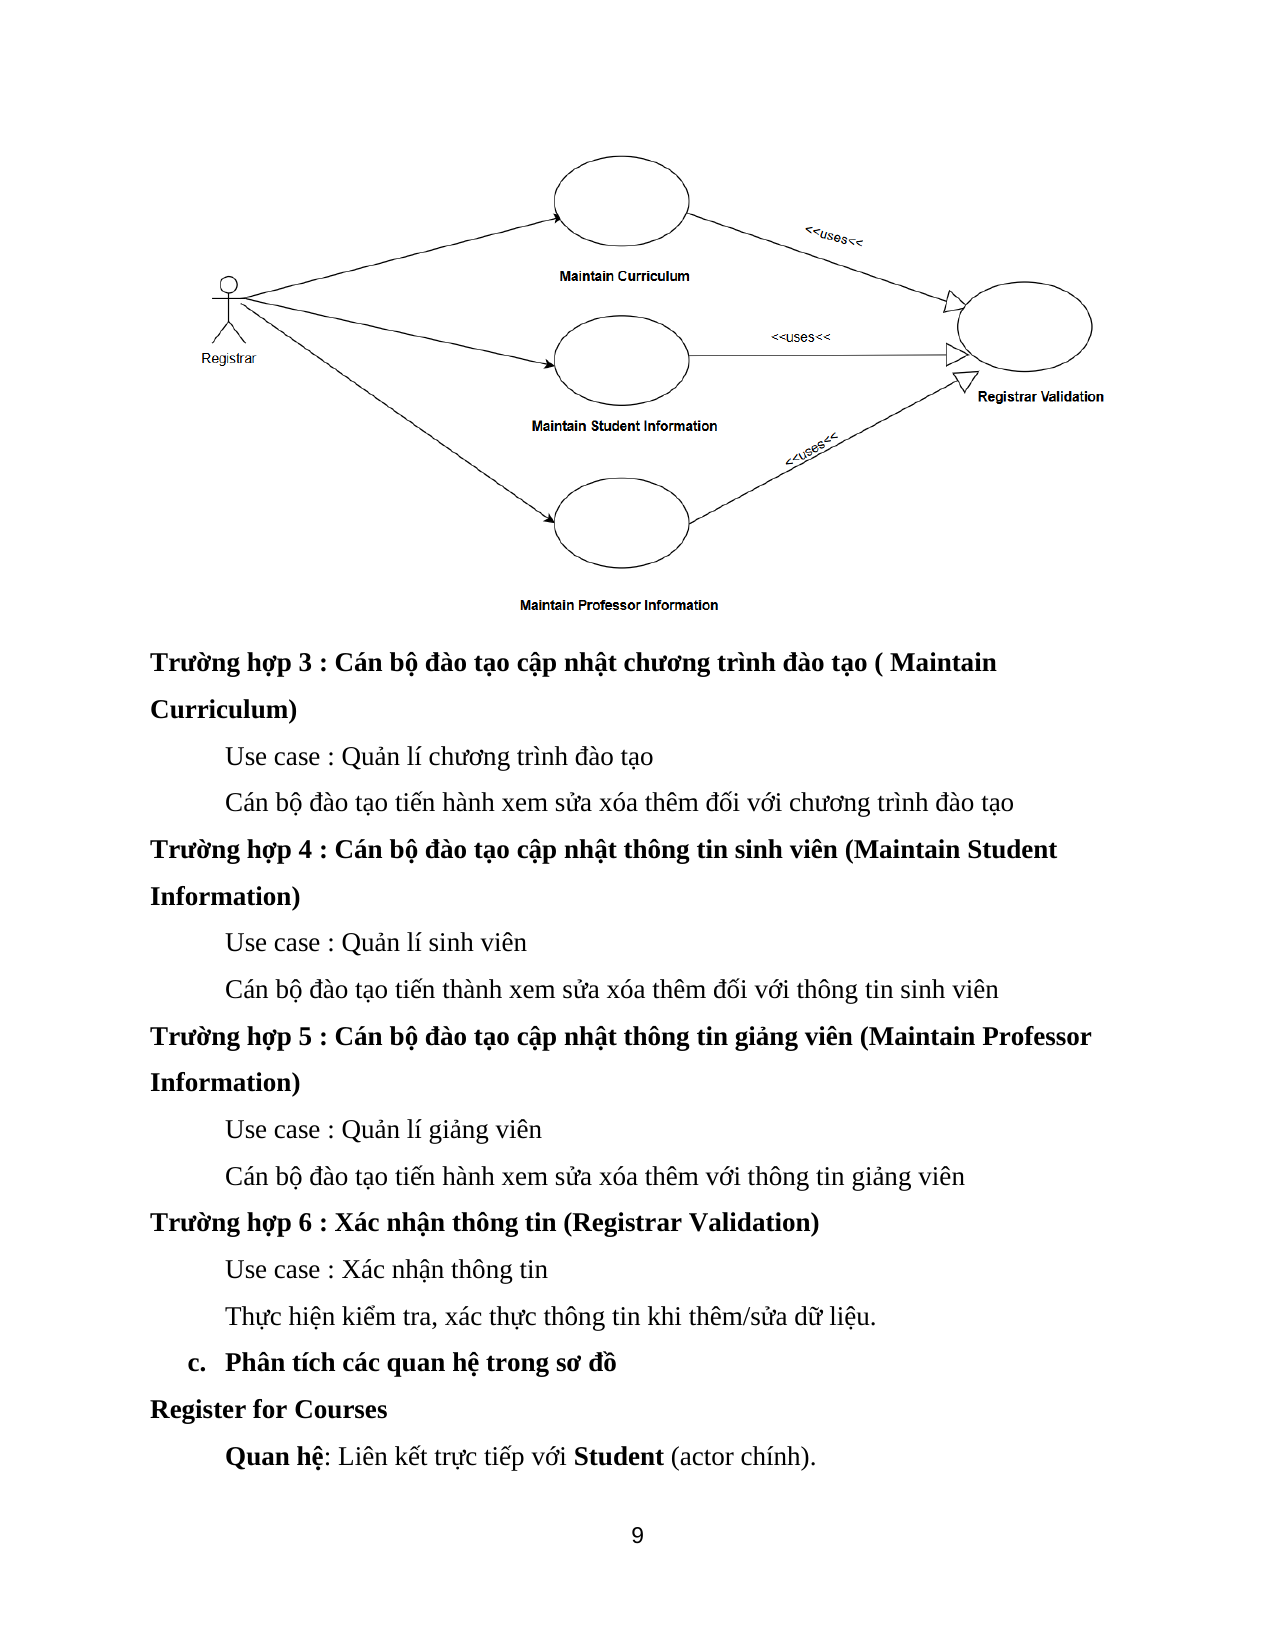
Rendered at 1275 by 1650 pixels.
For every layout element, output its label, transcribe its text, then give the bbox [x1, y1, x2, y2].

text Trường hợp 4 : Cán bộ đào tạo cập nhật thông tin sinh viên (Maintain Student Information) [150, 833, 1125, 911]
text Trường hợp 3 : Cán bộ đào tạo cập nhật chương trình đào tạo ( Maintain Curriculum) [150, 646, 1125, 724]
text Use case : Quản lí giảng viên [225, 1113, 1125, 1144]
text Use case : Quản lí sinh viên [225, 926, 1125, 958]
text Quan hệ: Liên kết trực tiếp với Student (actor chính). [225, 1440, 1125, 1471]
text Register for Courses [150, 1393, 1125, 1424]
picture [150, 150, 1125, 634]
list Phân tích các quan hệ trong sơ đồ [187, 1346, 1125, 1378]
text Use case : Quản lí chương trình đào tạo [225, 740, 1125, 771]
text Use case : Xác nhận thông tin Thực hiện kiểm tra, xác thực thông tin khi thêm/sửa dữ liệu. [225, 1253, 1125, 1331]
text Trường hợp 5 : Cán bộ đào tạo cập nhật thông tin giảng viên (Maintain Professor Information) [150, 1020, 1125, 1098]
text Cán bộ đào tạo tiến hành xem sửa xóa thêm đối với chương trình đào tạo [225, 786, 1125, 818]
text Cán bộ đào tạo tiến hành xem sửa xóa thêm với thông tin giảng viên [225, 1160, 1125, 1191]
text Cán bộ đào tạo tiến thành xem sửa xóa thêm đối với thông tin sinh viên [225, 973, 1125, 1004]
text Trường hợp 6 : Xác nhận thông tin (Registrar Validation) [150, 1206, 1125, 1238]
